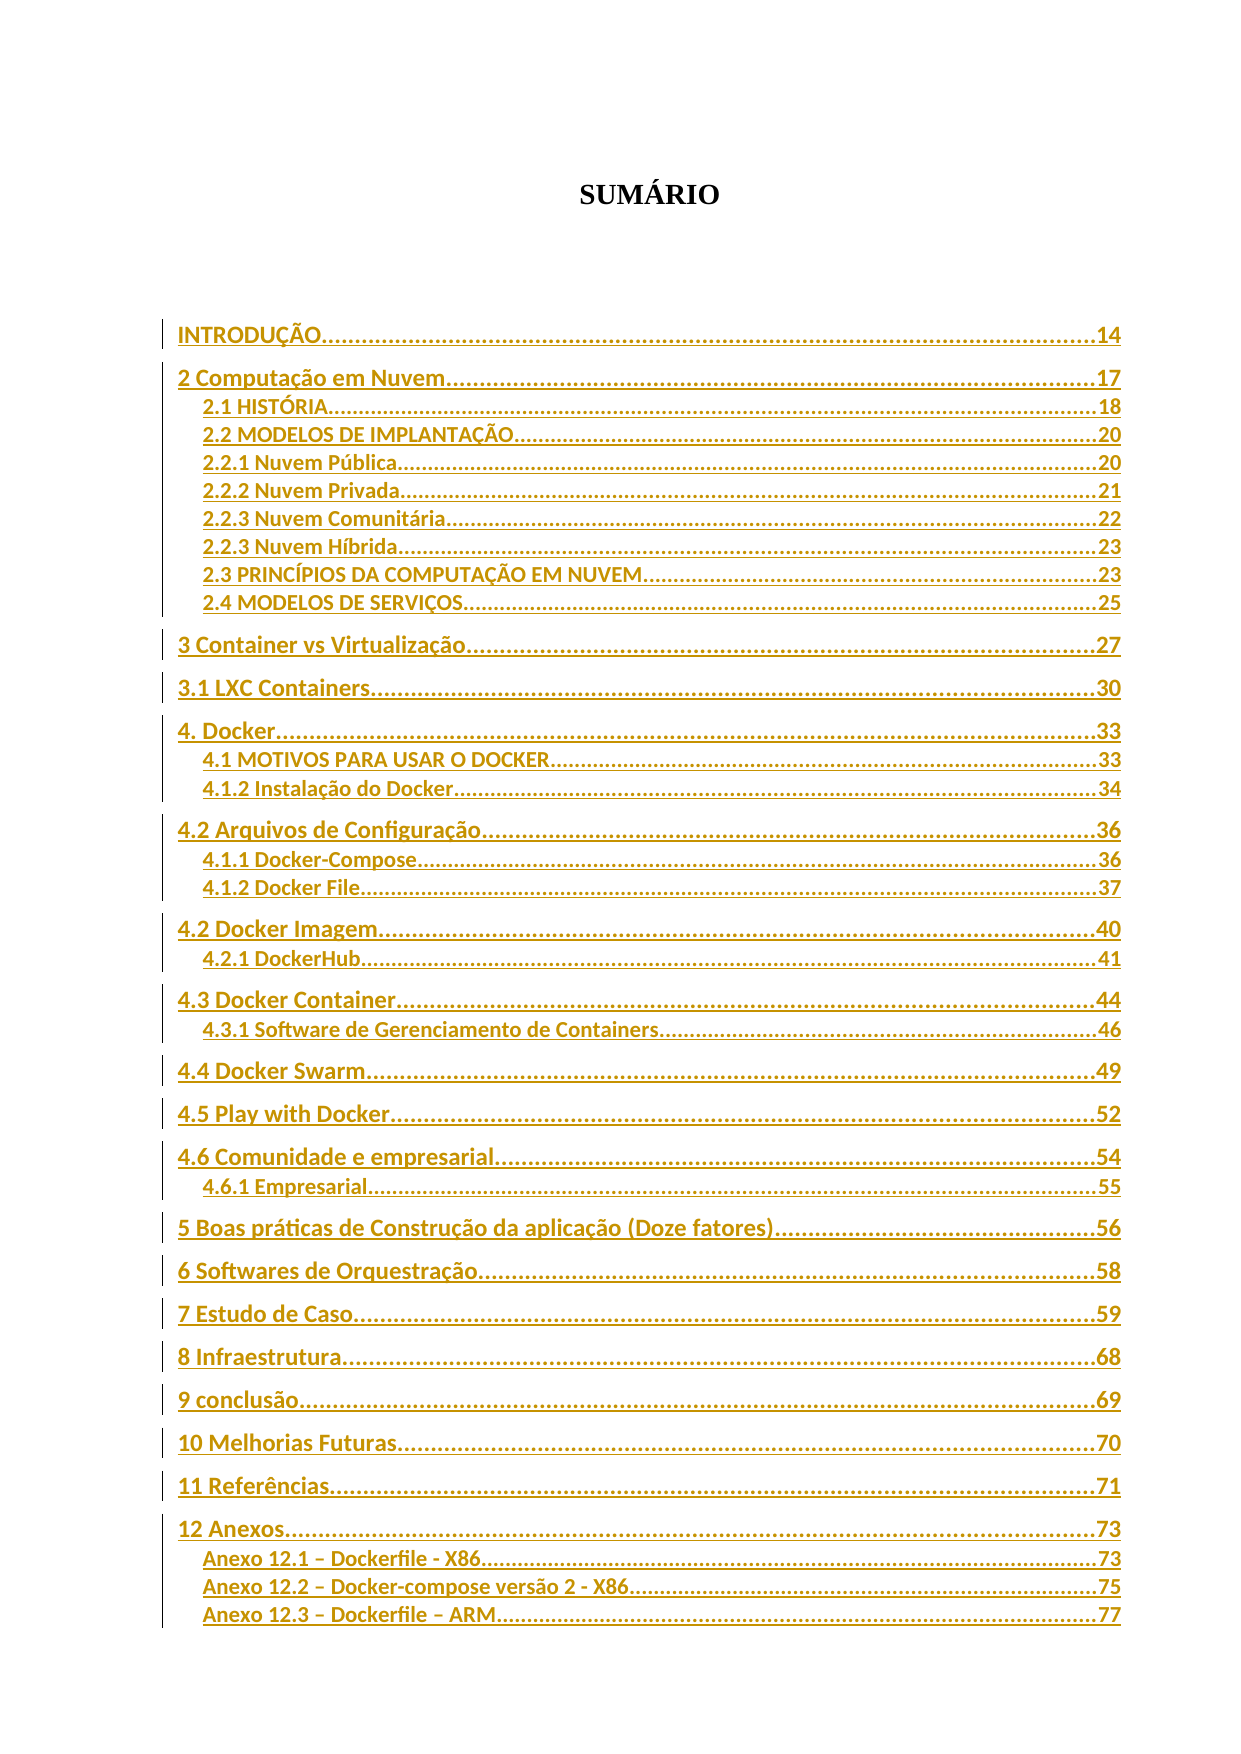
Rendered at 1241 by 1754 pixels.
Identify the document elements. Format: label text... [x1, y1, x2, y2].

text SUMÁRIO [177, 177, 1122, 211]
